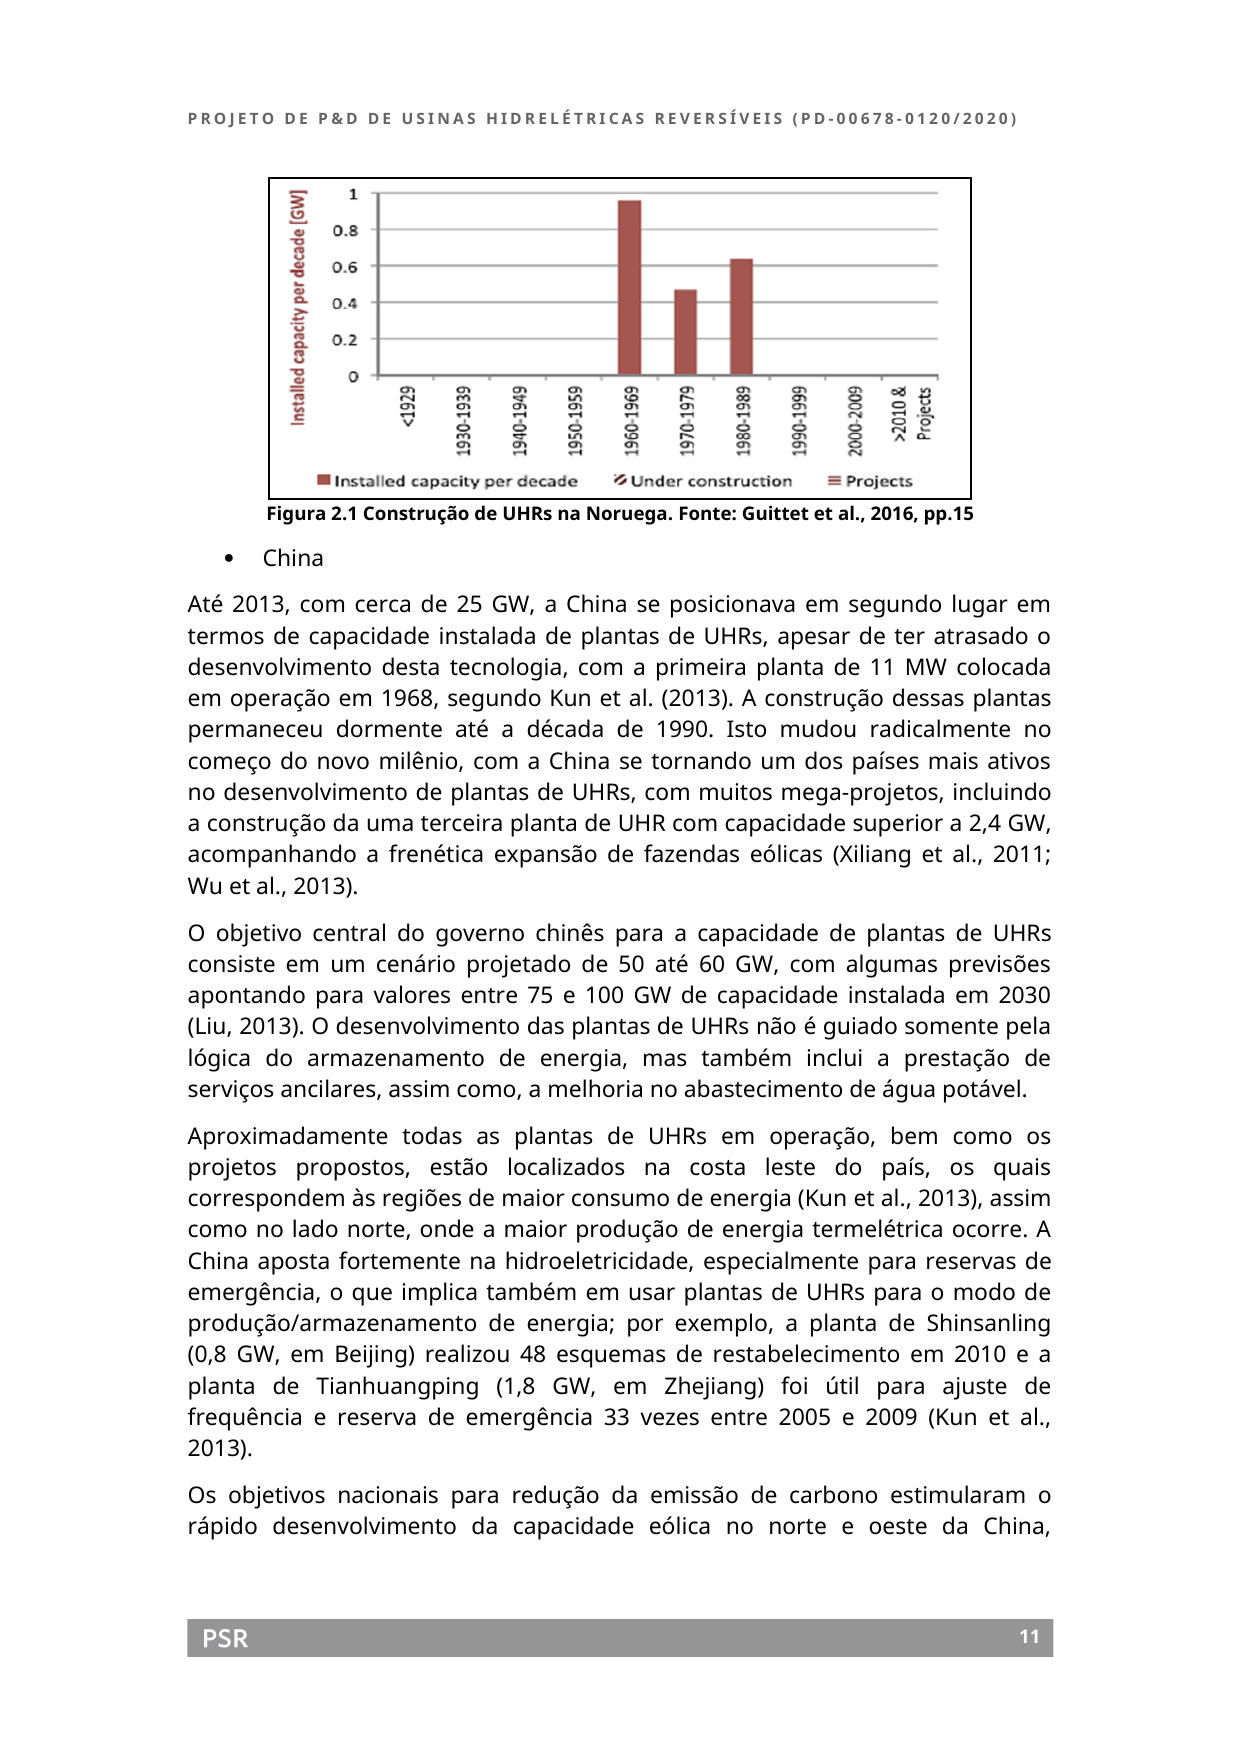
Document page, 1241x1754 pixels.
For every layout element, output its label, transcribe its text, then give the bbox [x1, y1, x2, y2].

text Aproximadamente todas as plantas de UHRs em operação, bem como os projetos propostos, estão localizados na costa leste do país, os quais correspondem às regiões de maior consumo de energia (Kun et al., 2013), assim como no lado norte, onde a maior produção de energia termelétrica ocorre. A China aposta fortemente na hidroeletricidade, especialmente para reservas de emergência, o que implica também em usar plantas de UHRs para o modo de produção/armazenamento de energia; por exemplo, a planta de Shinsanling (0,8 GW, em Beijing) realizou 48 esquemas de restabelecimento em 2010 e a planta de Tianhuangping (1,8 GW, em Zhejiang) foi útil para ajuste de frequência e reserva de emergência 33 vezes entre 2005 e 2009 (Kun et al., 2013). [187, 1120, 1053, 1463]
text Figura 2.1 Construção de UHRs na Noruega. Fonte: Guittet et al., 2016, pp.15 [187, 500, 1053, 526]
picture [201, 1628, 250, 1649]
list China [225, 542, 1053, 573]
text O objetivo central do governo chinês para a capacidade de plantas de UHRs consiste em um cenário projetado de 50 até 60 GW, com algumas previsões apontando para valores entre 75 e 100 GW de capacidade instalada em 2030 (Liu, 2013). O desenvolvimento das plantas de UHRs não é guiado somente pela lógica do armazenamento de energia, mas também inclui a prestação de serviços ancilares, assim como, a melhoria no abastecimento de água potável. [187, 917, 1053, 1104]
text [187, 1479, 1053, 1542]
text Até 2013, com cerca de 25 GW, a China se posicionava em segundo lugar em termos de capacidade instalada de plantas de UHRs, apesar de ter atrasado o desenvolvimento desta tecnologia, com a primeira planta de 11 MW colocada em operação em 1968, segundo Kun et al. (2013). A construção dessas plantas permaneceu dormente até a década de 1990. Isto mudou radicalmente no começo do novo milênio, com a China se tornando um dos países mais ativos no desenvolvimento de plantas de UHRs, com muitos mega-projetos, incluindo a construção da uma terceira planta de UHR com capacidade superior a 2,4 GW, acompanhando a frenética expansão de fazendas eólicas (Xiliang et al., 2011; Wu et al., 2013). [187, 588, 1053, 901]
picture [270, 179, 970, 498]
